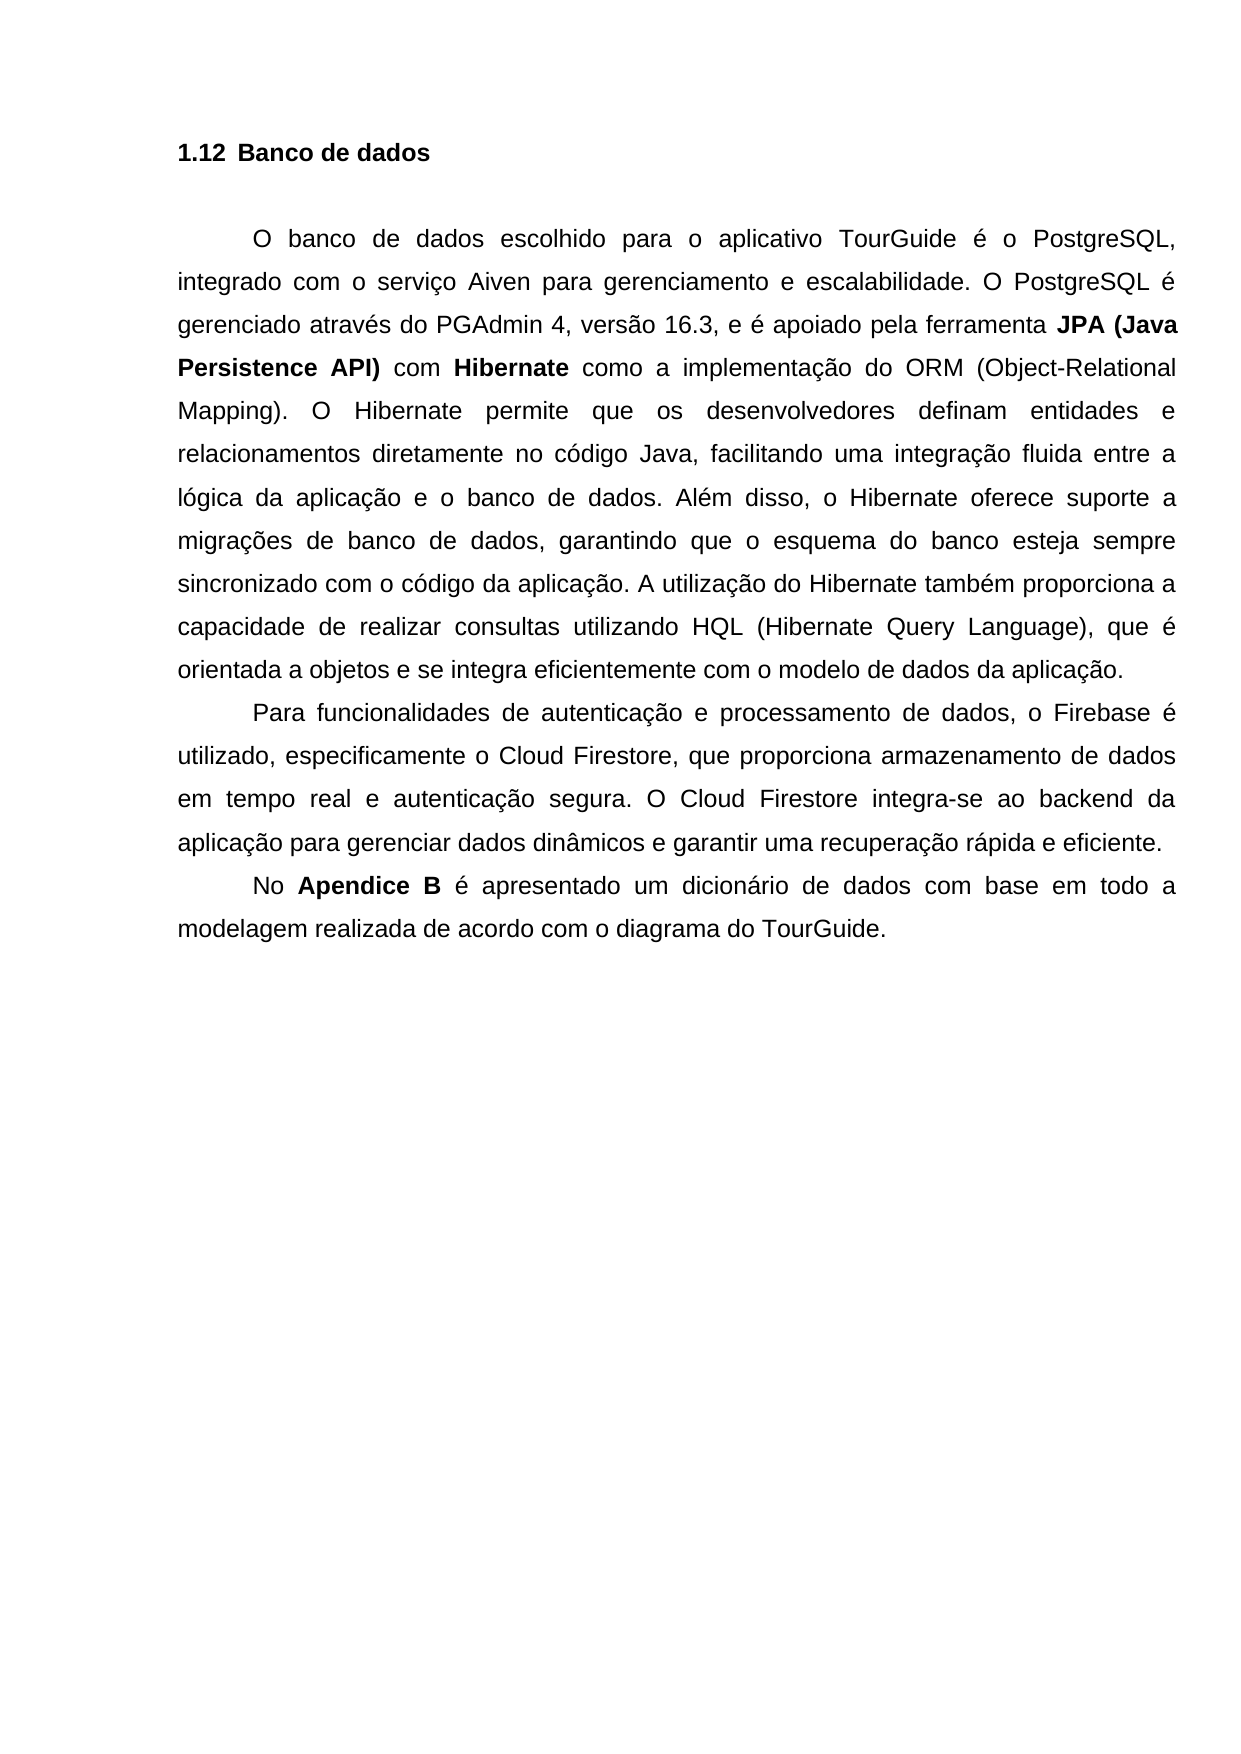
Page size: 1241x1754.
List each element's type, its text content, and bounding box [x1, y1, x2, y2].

subtitle Banco de dados [177, 137, 1178, 166]
text Para funcionalidades de autenticação e processamento de dados, o Firebase é utilizado, especificamente o Cloud Firestore, que proporciona armazenamento de dados em tempo real e autenticação segura. O Cloud Firestore integra-se ao backend da aplicação para gerenciar dados dinâmicos e garantir uma recuperação rápida e eficiente. [177, 698, 1178, 856]
text No Apendice B é apresentado um dicionário de dados com base em todo a modelagem realizada de acordo com o diagrama do TourGuide. [177, 871, 1178, 943]
text O banco de dados escolhido para o aplicativo TourGuide é o PostgreSQL, integrado com o serviço Aiven para gerenciamento e escalabilidade. O PostgreSQL é gerenciado através do PGAdmin 4, versão 16.3, e é apoiado pela ferramenta JPA (Java Persistence API) com Hibernate como a implementação do ORM (Object-Relational Mapping). O Hibernate permite que os desenvolvedores definam entidades e relacionamentos diretamente no código Java, facilitando uma integração fluida entre a lógica da aplicação e o banco de dados. Além disso, o Hibernate oferece suporte a migrações de banco de dados, garantindo que o esquema do banco esteja sempre sincronizado com o código da aplicação. A utilização do Hibernate também proporciona a capacidade de realizar consultas utilizando HQL (Hibernate Query Language), que é orientada a objetos e se integra eficientemente com o modelo de dados da aplicação. [177, 224, 1178, 684]
